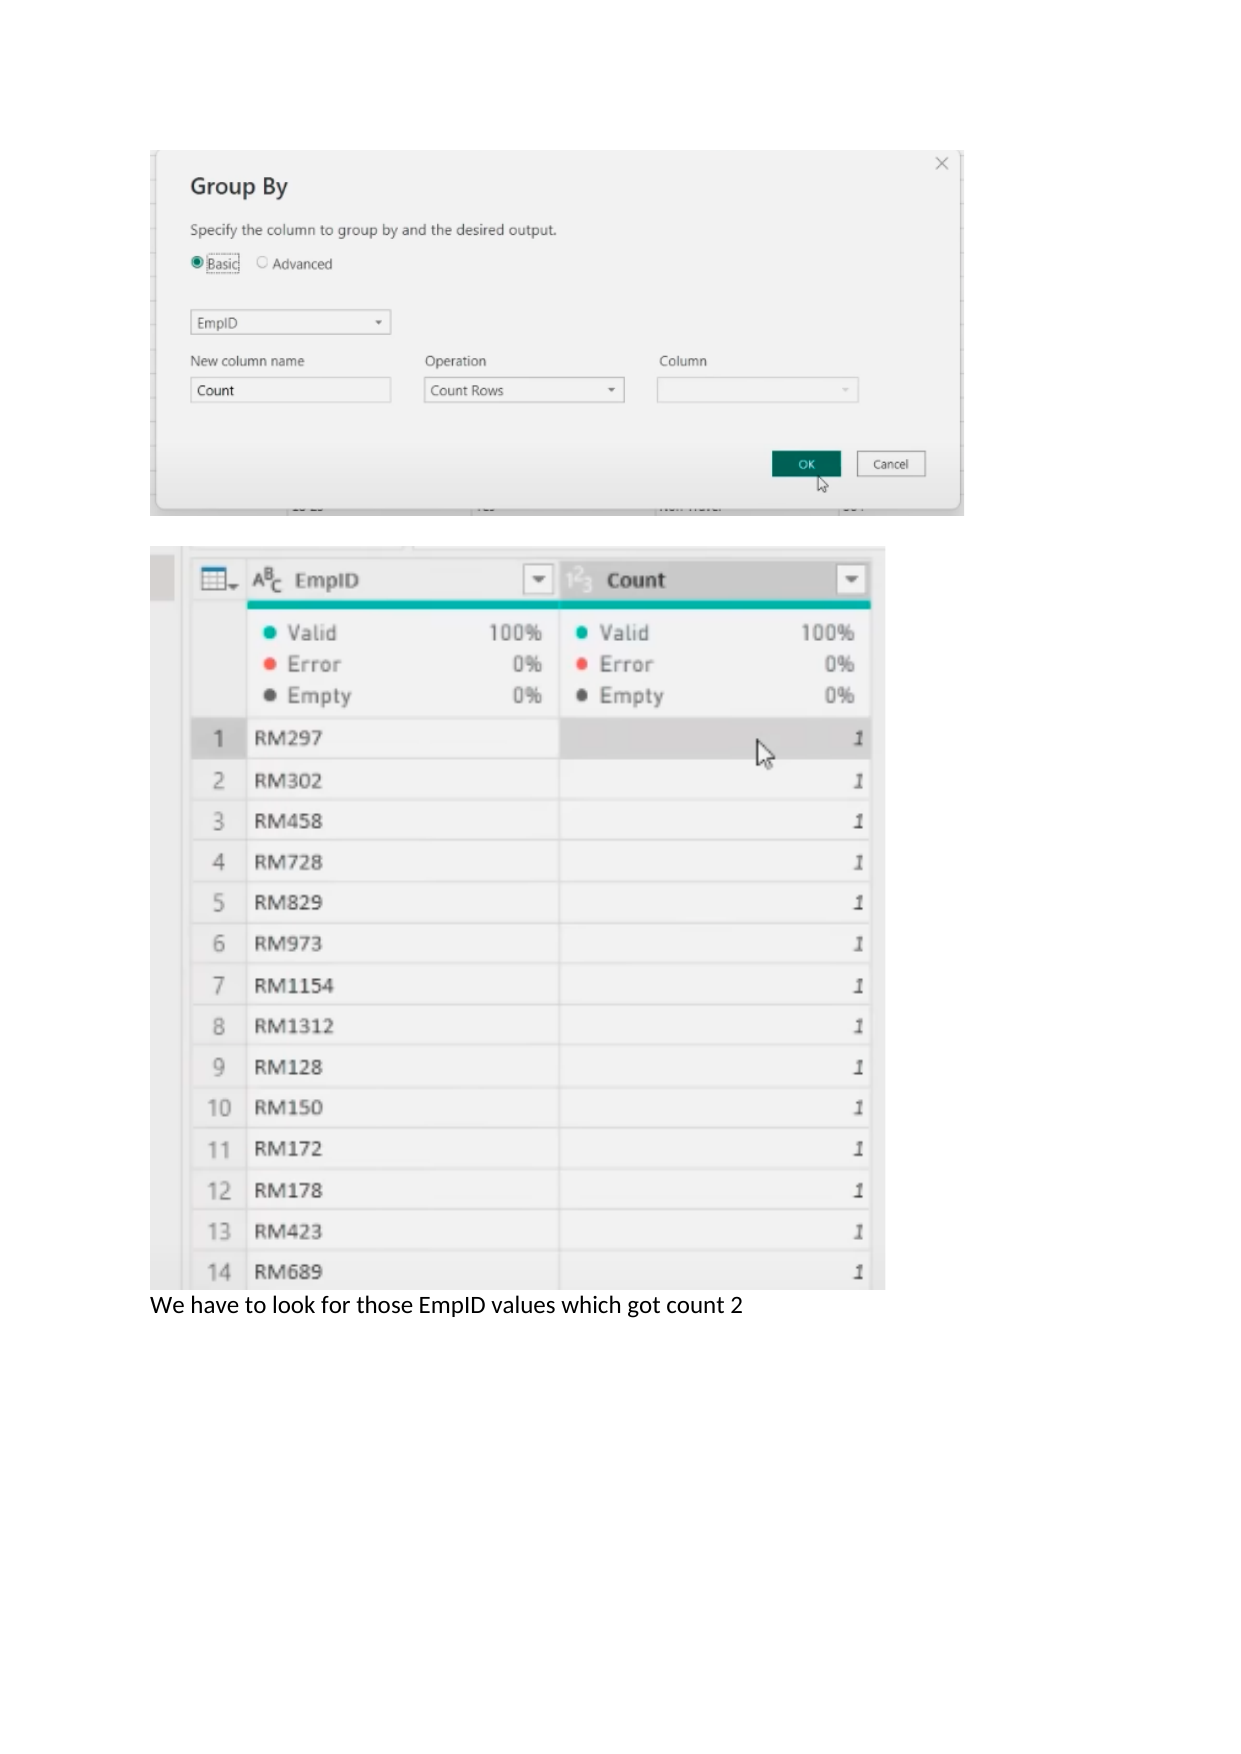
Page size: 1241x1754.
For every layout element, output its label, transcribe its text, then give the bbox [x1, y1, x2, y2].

picture [150, 546, 886, 1290]
picture [150, 150, 965, 516]
text We have to look for those EmpID values which got count 2 [150, 1290, 1090, 1320]
